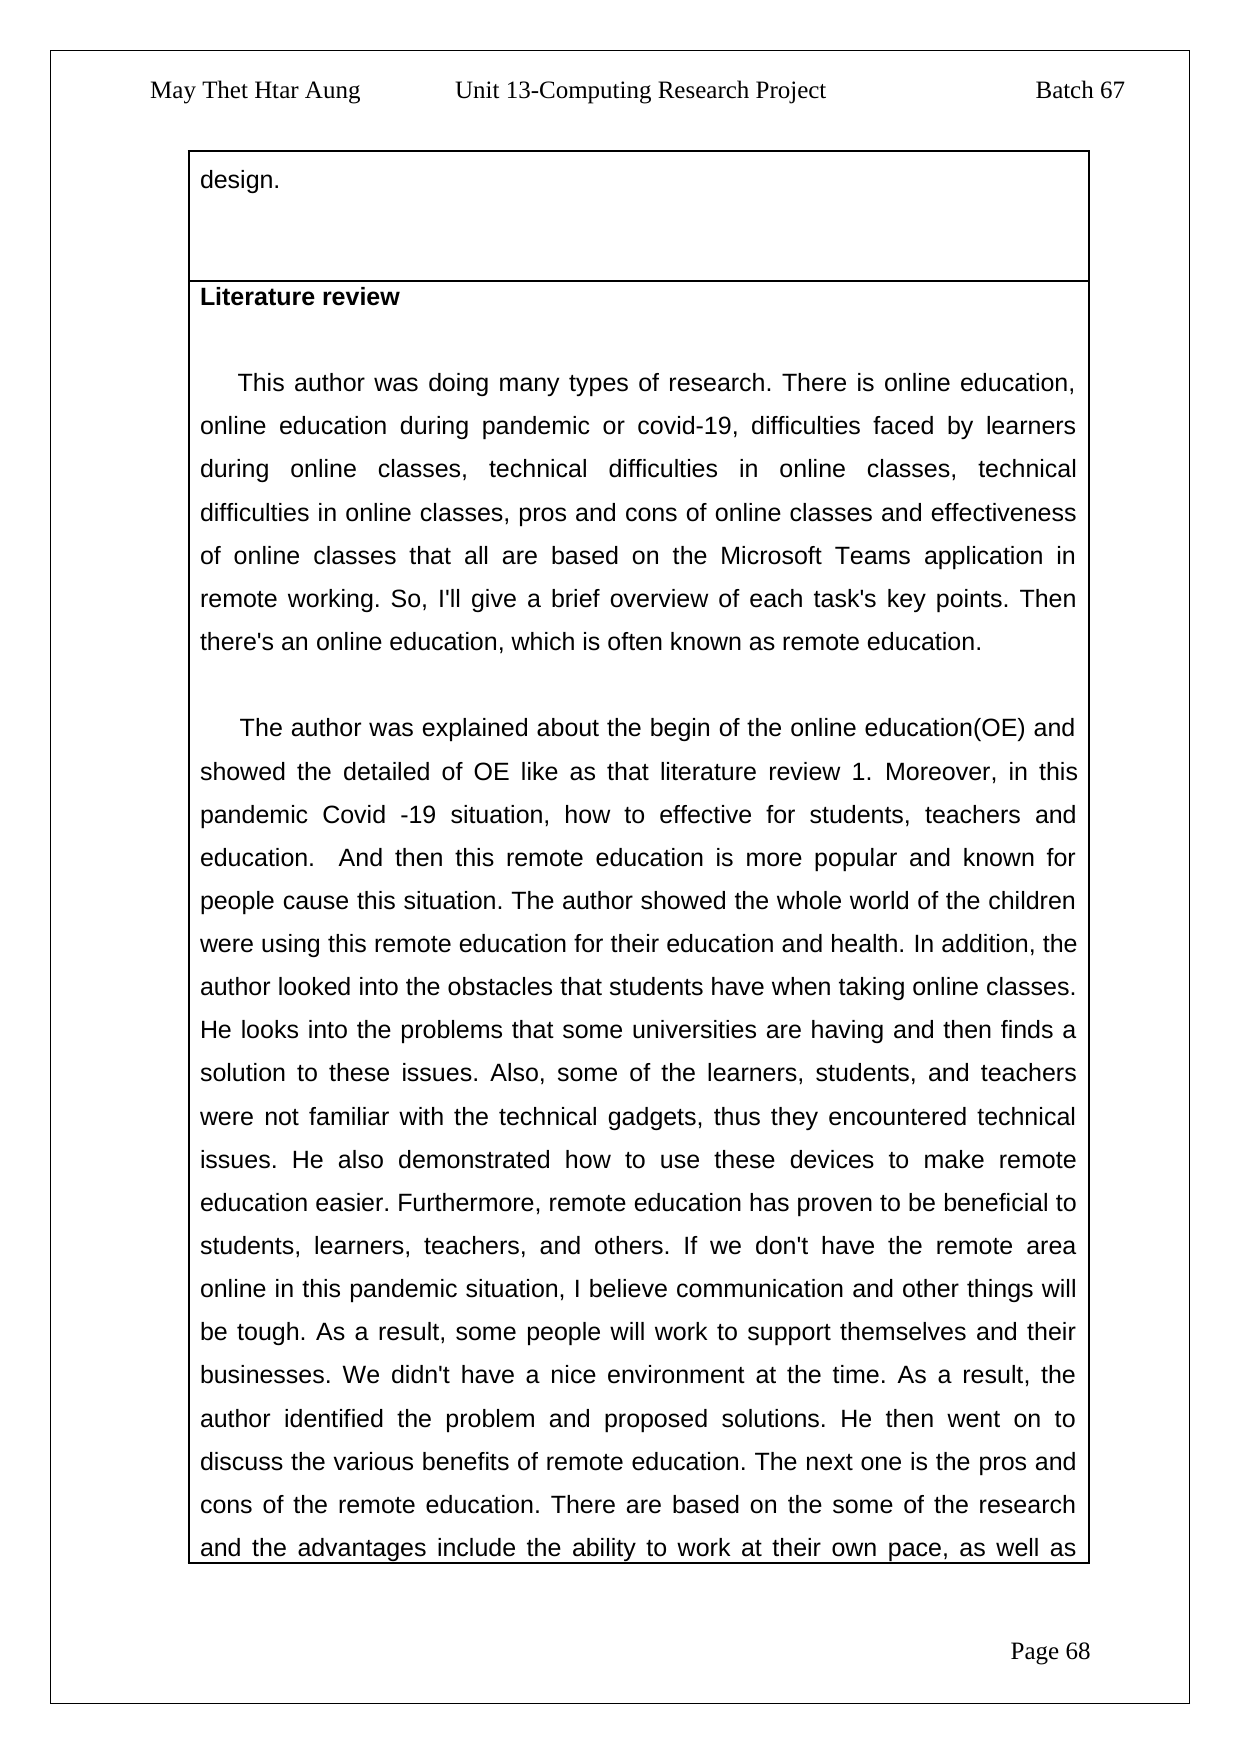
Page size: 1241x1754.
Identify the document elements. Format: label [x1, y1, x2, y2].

table_cell [190, 152, 1088, 280]
table_cell [190, 282, 1088, 1562]
